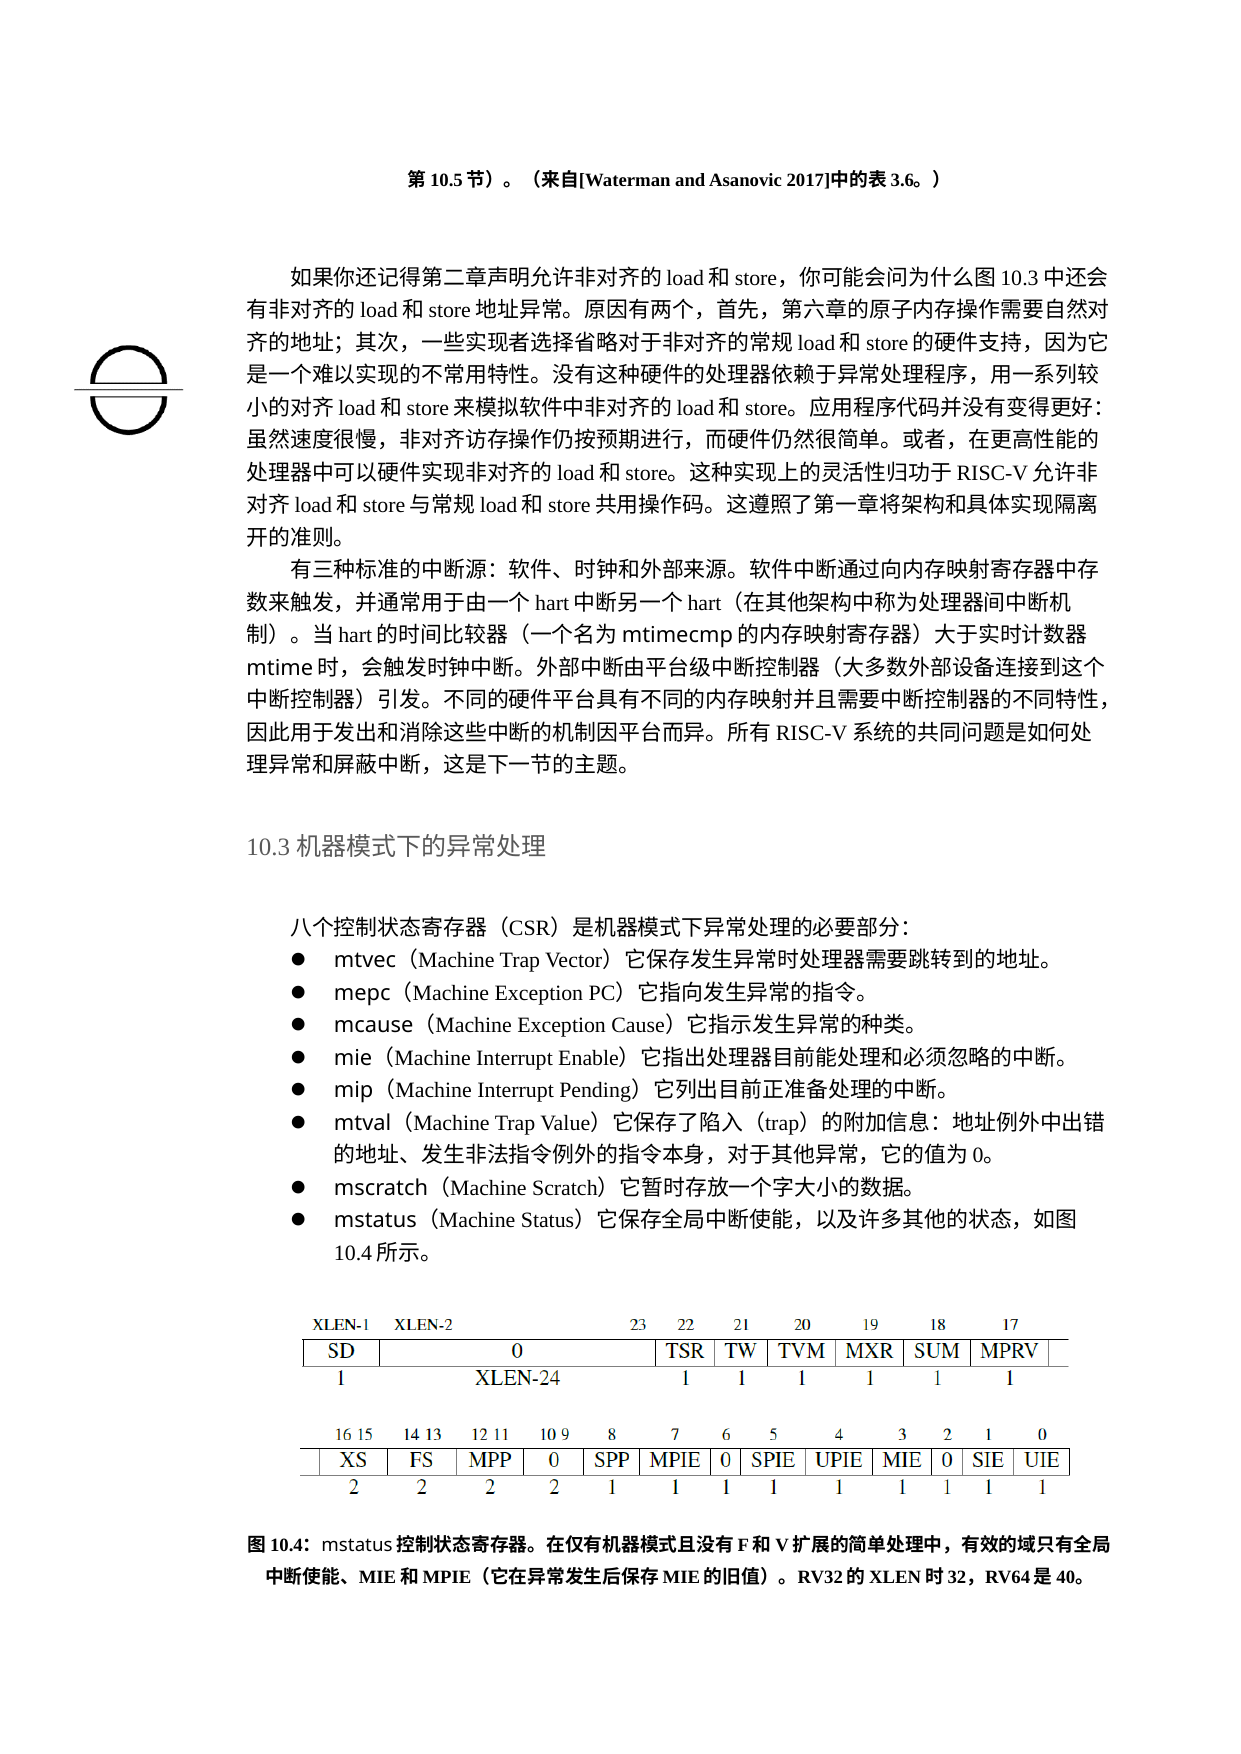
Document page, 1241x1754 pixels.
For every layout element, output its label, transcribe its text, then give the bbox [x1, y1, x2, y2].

picture [264, 1304, 1094, 1517]
list mtvec（Machine Trap Vector）它保存发生异常时处理器需要跳转到的地址。 [290, 942, 1112, 974]
picture [71, 341, 188, 438]
text 图10.3：RISC-V异常和中断的原因。中断时mcause的最高有效位置1，同步异常时置0，且低有效位标识了中断或异常的具体原因。只有在实现了监管者模式时才能处理监管者模式中断和页面错误异常（参见第10.5节）。（来自[Waterman and Asanovic 2017]中的表3.6。） [246, 162, 1112, 194]
list mepc（Machine Exception PC）它指向发生异常的指令。 [290, 974, 1112, 1007]
list mtval（Machine Trap Value）它保存了陷入（trap）的附加信息：地址例外中出错的地址、发生非法指令例外的指令本身，对于其他异常，它的值为0。 [290, 1104, 1112, 1169]
text 八个控制状态寄存器（CSR）是机器模式下异常处理的必要部分： [246, 909, 1112, 942]
list mip（Machine Interrupt Pending）它列出目前正准备处理的中断。 [290, 1072, 1112, 1104]
text 如果你还记得第二章声明允许非对齐的load和store，你可能会问为什么图10.3中还会有非对齐的load和store地址异常。原因有两个，首先，第六章的原子内存操作需要自然对齐的地址；其次，一些实现者选择省略对于非对齐的常规load和store的硬件支持，因为它是一个难以实现的不常用特性。没有这种硬件的处理器依赖于异常处理程序，用一系列较小的对齐load和store来模拟软件中非对齐的load和store。应用程序代码并没有变得更好：虽然速度很慢，非对齐访存操作仍按预期进行，而硬件仍然很简单。或者，在更高性能的处理器中可以硬件实现非对齐的load和store。这种实现上的灵活性归功于RISC-V允许非对齐load和store与常规load和store共用操作码。这遵照了第一章将架构和具体实现隔离开的准则。 [246, 259, 1112, 552]
list mstatus（Machine Status）它保存全局中断使能，以及许多其他的状态，如图10.4所示。 [290, 1202, 1112, 1267]
list mcause（Machine Exception Cause）它指示发生异常的种类。 [290, 1007, 1112, 1039]
list mie（Machine Interrupt Enable）它指出处理器目前能处理和必须忽略的中断。 [290, 1039, 1112, 1072]
text 有三种标准的中断源：软件、时钟和外部来源。软件中断通过向内存映射寄存器中存数来触发，并通常用于由一个hart中断另一个hart（在其他架构中称为处理器间中断机制）。当hart的时间比较器（一个名为mtimecmp的内存映射寄存器）大于实时计数器mtime时，会触发时钟中断。外部中断由平台级中断控制器（大多数外部设备连接到这个中断控制器）引发。不同的硬件平台具有不同的内存映射并且需要中断控制器的不同特性，因此用于发出和消除这些中断的机制因平台而异。所有RISC-V系统的共同问题是如何处理异常和屏蔽中断，这是下一节的主题。 [246, 552, 1112, 779]
text 10.3 机器模式下的异常处理 [246, 812, 1112, 877]
list mscratch（Machine Scratch）它暂时存放一个字大小的数据。 [290, 1169, 1112, 1202]
